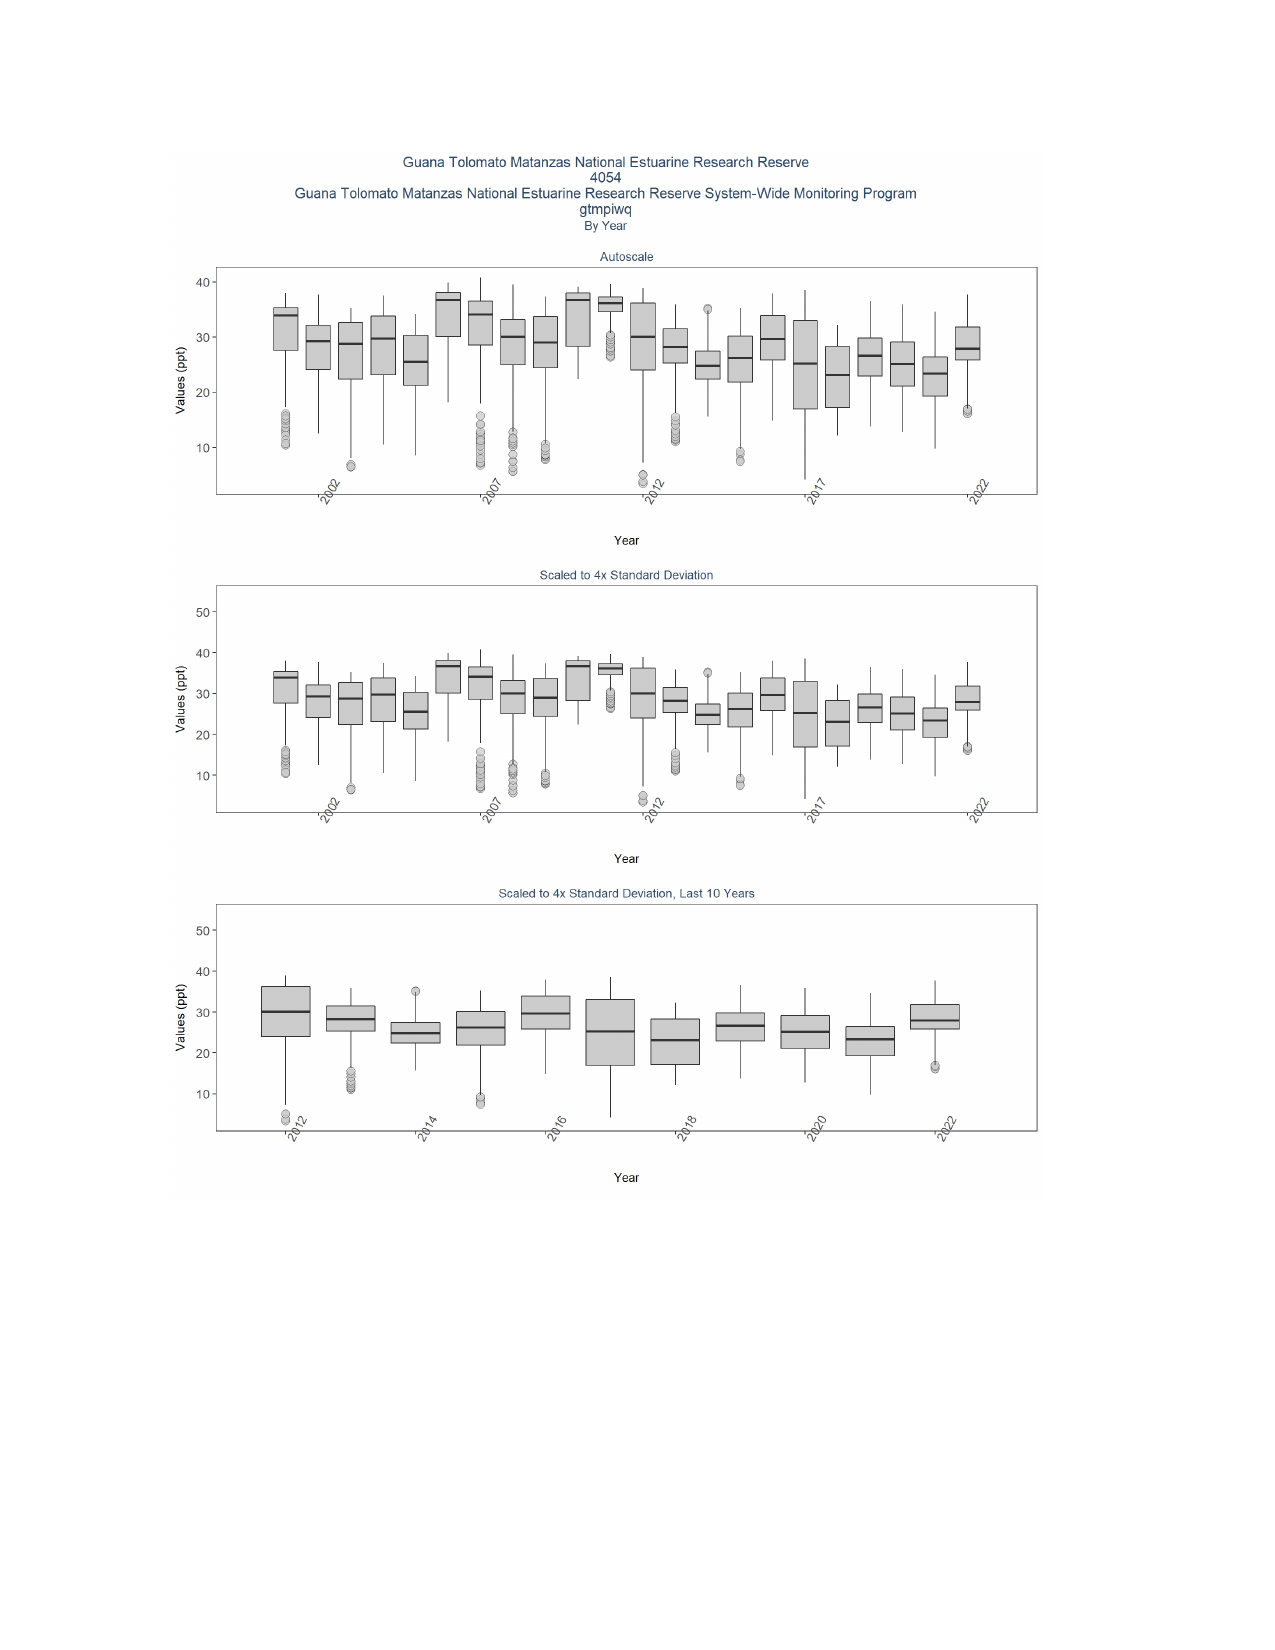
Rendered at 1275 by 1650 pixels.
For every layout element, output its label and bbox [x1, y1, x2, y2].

picture [168, 150, 1044, 1200]
